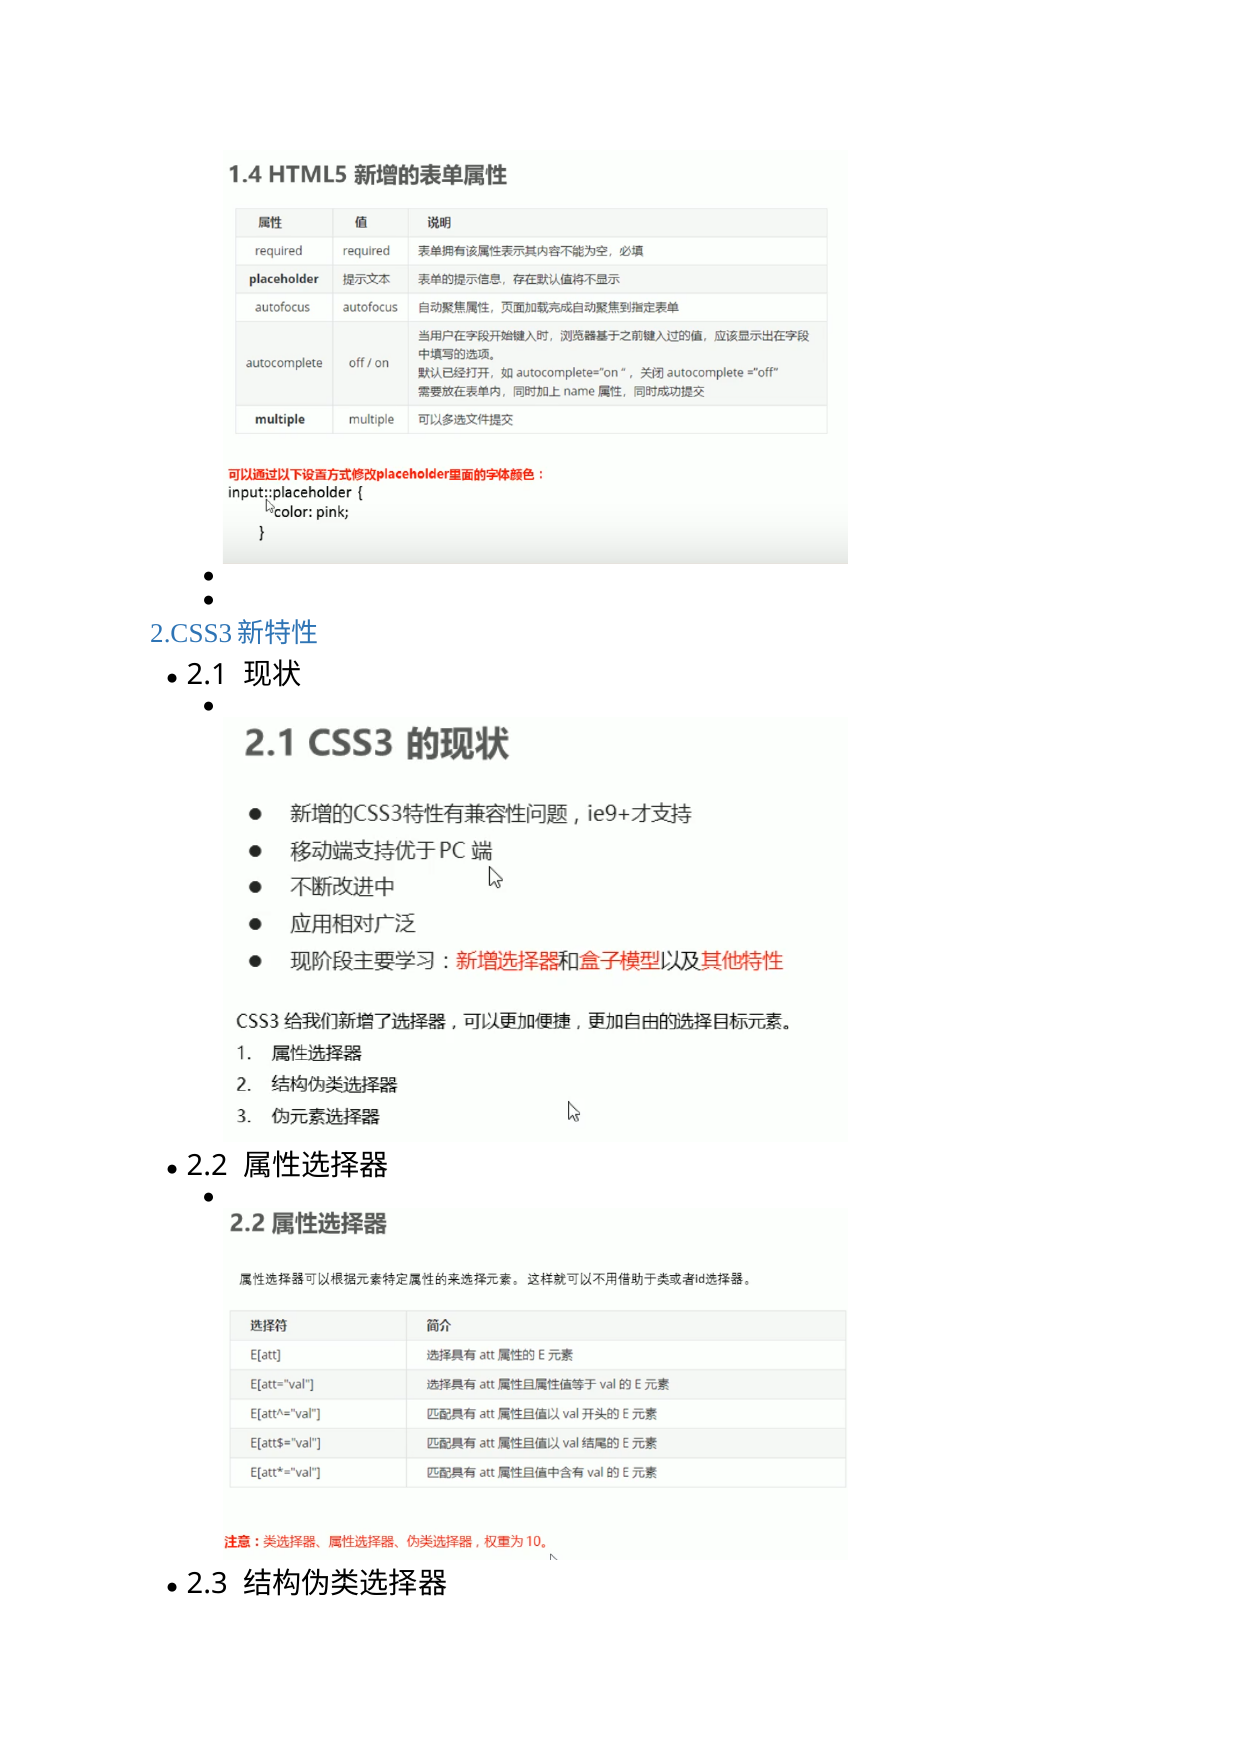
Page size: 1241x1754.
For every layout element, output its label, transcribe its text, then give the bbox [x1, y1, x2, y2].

picture [222, 1208, 848, 1560]
list 2.2 属性选择器 [166, 1142, 1090, 1184]
list 2.3 结构伪类选择器 [166, 1560, 1090, 1602]
subtitle 2.CSS3新特性 [150, 611, 1090, 651]
list 2.1 现状 [166, 651, 1090, 693]
picture [222, 717, 848, 1142]
picture [222, 150, 848, 564]
